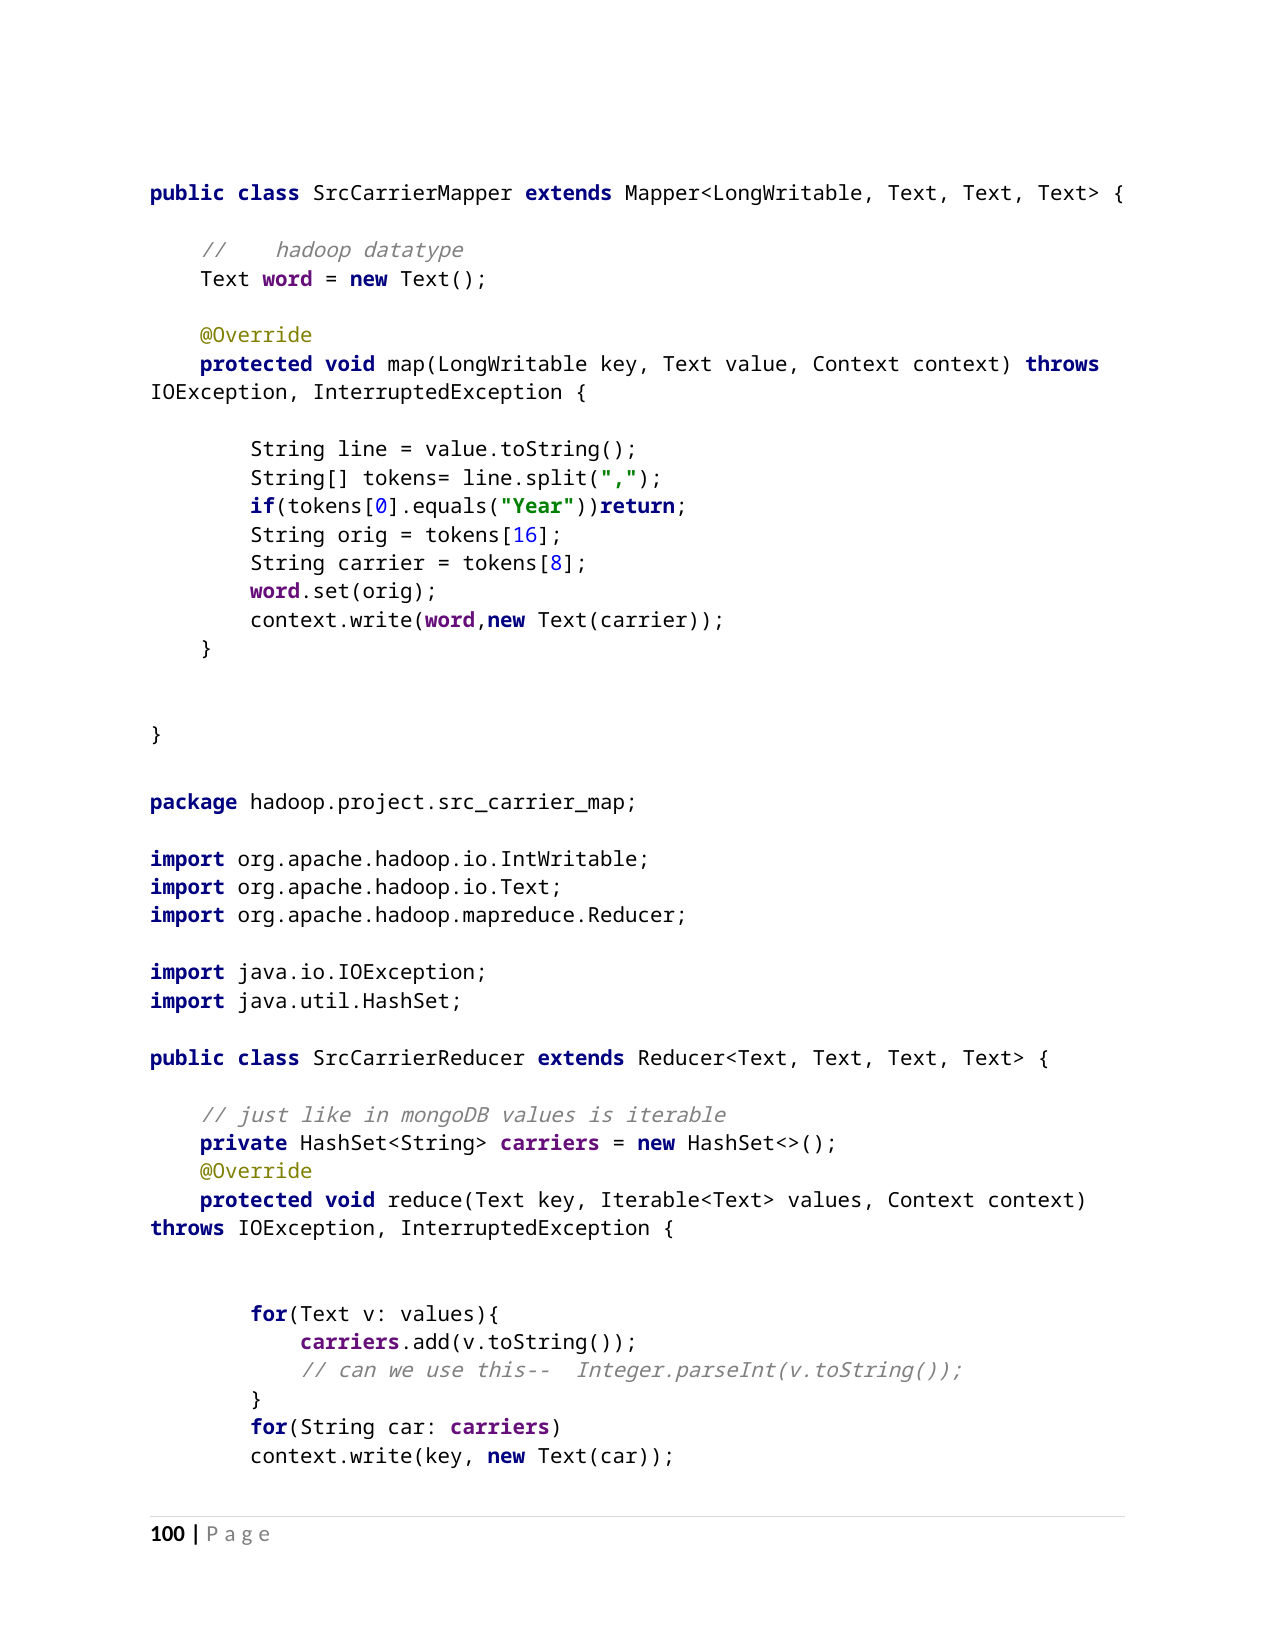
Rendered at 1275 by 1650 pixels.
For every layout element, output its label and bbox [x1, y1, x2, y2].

text [150, 787, 1125, 1498]
text [150, 150, 1125, 747]
